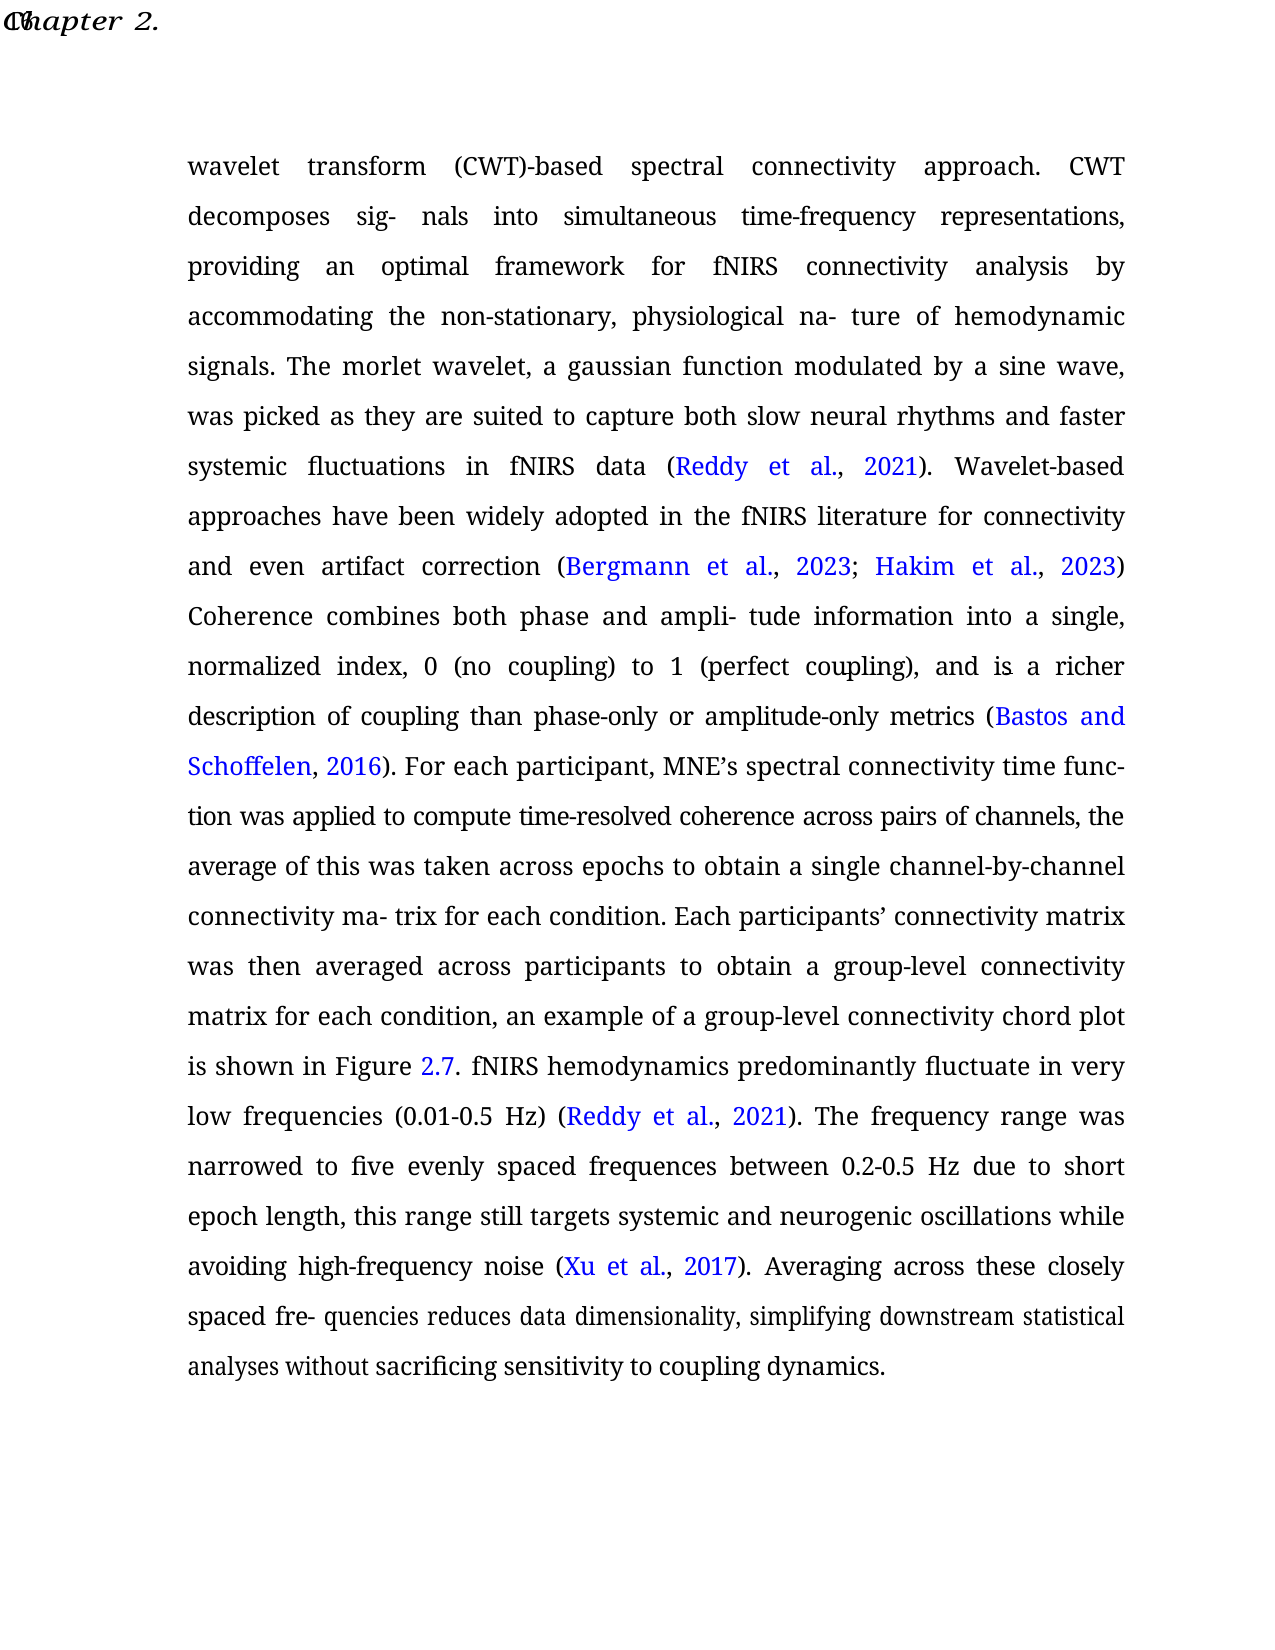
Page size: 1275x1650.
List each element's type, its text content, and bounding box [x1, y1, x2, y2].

text wavelet transform (CWT)-based spectral connectivity approach. CWT decomposes sig- nals into simultaneous time-frequency representations, providing an optimal framework for fNIRS connectivity analysis by accommodating the non-stationary, physiological na- ture of hemodynamic signals. The morlet wavelet, a gaussian function modulated by a sine wave, was picked as they are suited to capture both slow neural rhythms and faster systemic fluctuations in fNIRS data (Reddy et al., 2021). Wavelet-based approaches have been widely adopted in the fNIRS literature for connectivity and even artifact correction (Bergmann et al., 2023; Hakim et al., 2023) Coherence combines both phase and ampli- tude information into a single, normalized index, 0 (no coupling) to 1 (perfect coupling), and is a richer description of coupling than phase-only or amplitude-only metrics (Bastos and Schoffelen, 2016). For each participant, MNE’s spectral connectivity time func- tion was applied to compute time-resolved coherence across pairs of channels, the average of this was taken across epochs to obtain a single channel-by-channel connectivity ma- trix for each condition. Each participants’ connectivity matrix was then averaged across participants to obtain a group-level connectivity matrix for each condition, an example of a group-level connectivity chord plot is shown in Figure 2.7. fNIRS hemodynamics predominantly fluctuate in very low frequencies (0.01-0.5 Hz) (Reddy et al., 2021). The frequency range was narrowed to five evenly spaced frequences between 0.2-0.5 Hz due to short epoch length, this range still targets systemic and neurogenic oscillations while avoiding high-frequency noise (Xu et al., 2017). Averaging across these closely spaced fre- quencies reduces data dimensionality, simplifying downstream statistical analyses without sacrificing sensitivity to coupling dynamics. [187, 148, 1126, 1382]
